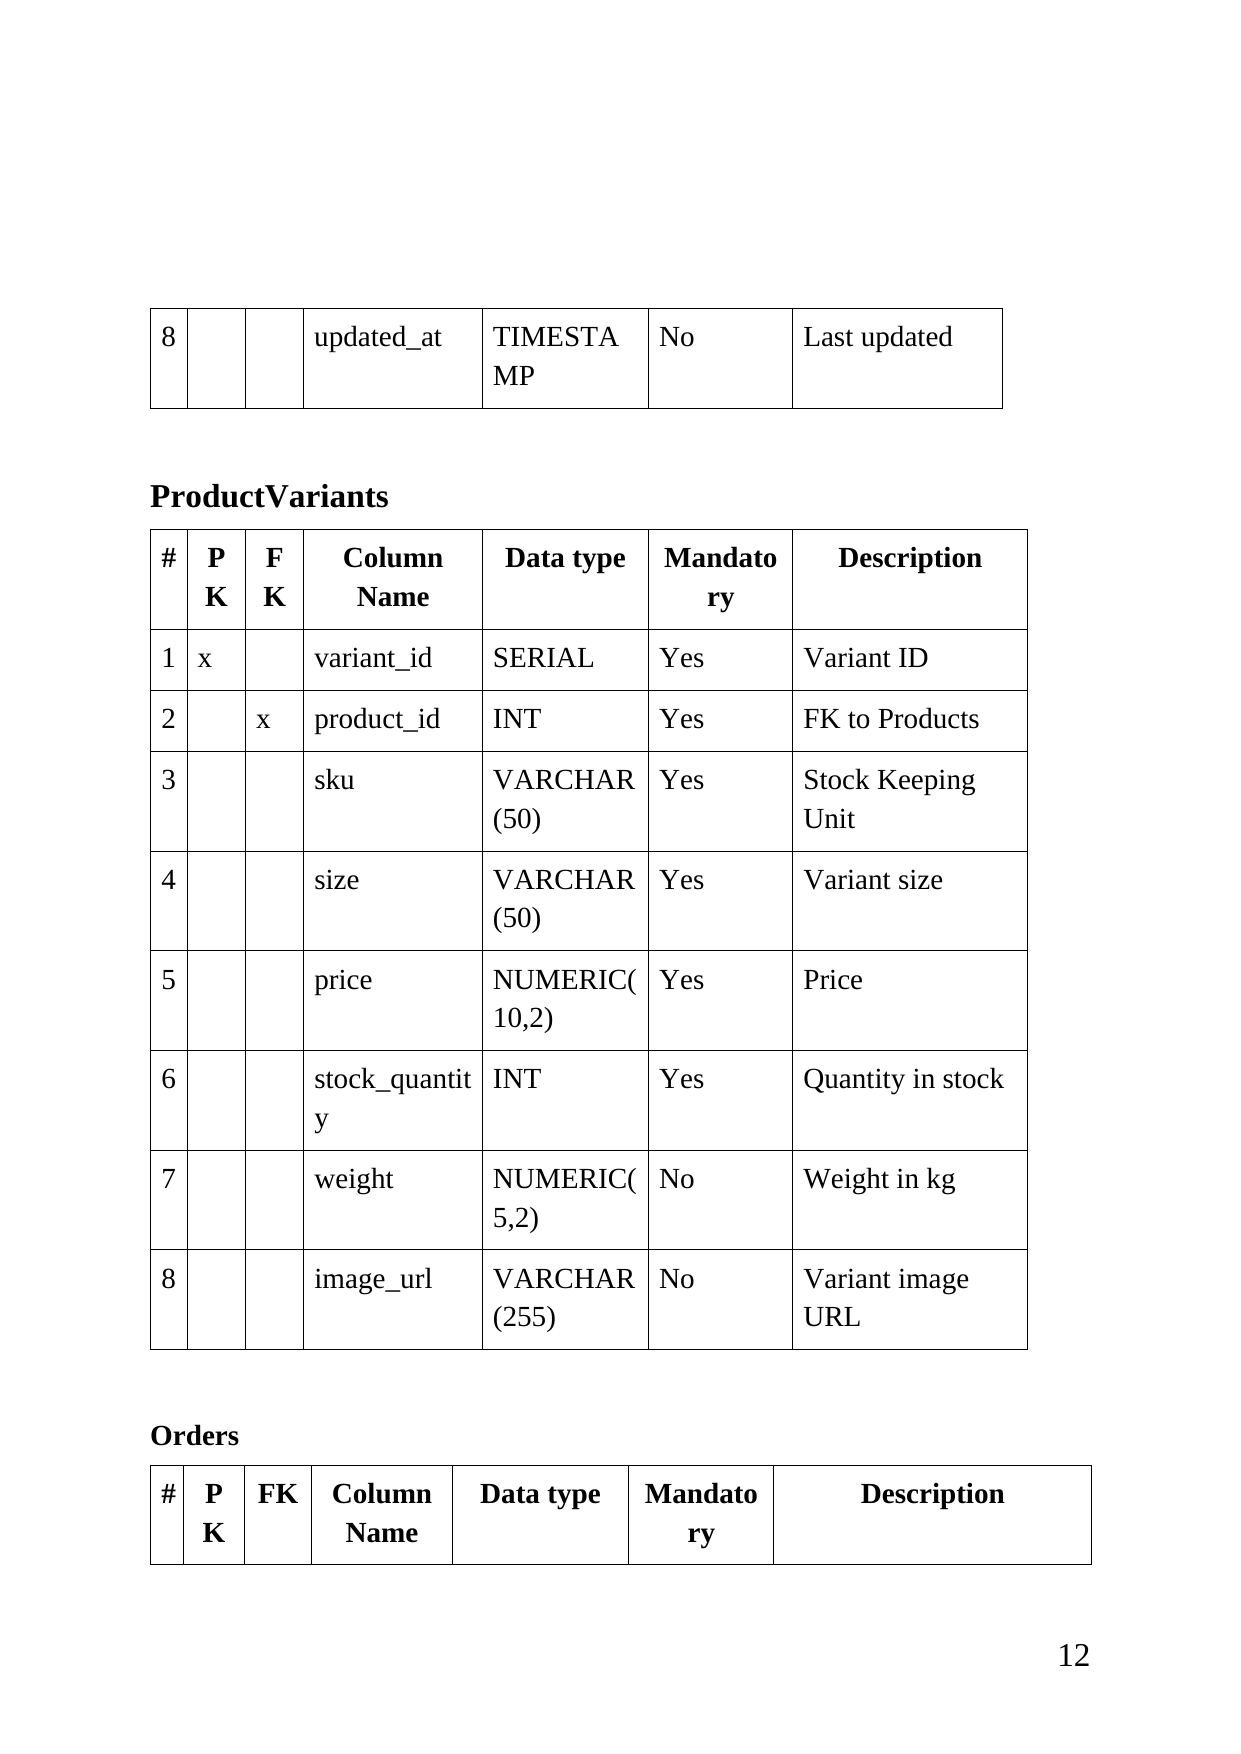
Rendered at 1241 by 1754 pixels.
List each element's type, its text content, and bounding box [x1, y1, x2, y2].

table_cell sku [304, 752, 482, 851]
table_header Column Name [312, 1466, 452, 1564]
table_cell Weight in kg [793, 1151, 1027, 1249]
table_cell [246, 852, 303, 950]
text ProductVariants [150, 477, 1090, 515]
table_header Mandatory [629, 1466, 773, 1564]
table_cell Yes [649, 852, 792, 950]
table_cell VARCHAR(255) [483, 1250, 648, 1349]
table_header Mandatory [649, 530, 792, 629]
table_cell [188, 752, 245, 851]
table_cell Stock Keeping Unit [793, 752, 1027, 851]
table_cell Yes [649, 691, 792, 751]
table_cell [188, 1151, 245, 1249]
table_cell price [304, 951, 482, 1050]
table_cell stock_quantity [304, 1051, 482, 1150]
table_cell Yes [649, 951, 792, 1050]
table_cell x [188, 630, 245, 690]
table_cell product_id [304, 691, 482, 751]
table_cell SERIAL [483, 630, 648, 690]
table_cell No [649, 1250, 792, 1349]
table_cell size [304, 852, 482, 950]
table_cell NUMERIC(5,2) [483, 1151, 648, 1249]
table_cell Yes [649, 1051, 792, 1150]
table_cell weight [304, 1151, 482, 1249]
table_header # [151, 1466, 183, 1564]
table_header Column Name [304, 530, 482, 629]
table_cell VARCHAR(50) [483, 852, 648, 950]
table_cell [246, 752, 303, 851]
table_header PK [188, 530, 245, 629]
table_cell 1 [151, 630, 187, 690]
table_cell INT [483, 691, 648, 751]
table_cell TIMESTAMP [483, 309, 648, 408]
table_header FK [246, 530, 303, 629]
table_cell 8 [151, 1250, 187, 1349]
table_cell variant_id [304, 630, 482, 690]
text Orders [150, 1418, 1090, 1451]
table_cell 7 [151, 1151, 187, 1249]
table_header FK [245, 1466, 311, 1564]
table_header Description [774, 1466, 1091, 1564]
table_cell FK to Products [793, 691, 1027, 751]
table_cell [188, 951, 245, 1050]
table_cell 8 [151, 309, 187, 408]
table_cell 6 [151, 1051, 187, 1150]
table_header Data type [483, 530, 648, 629]
table_cell [188, 309, 245, 408]
table_cell [246, 630, 303, 690]
table_cell Variant ID [793, 630, 1027, 690]
table_header # [151, 530, 187, 629]
table_cell VARCHAR(50) [483, 752, 648, 851]
table_cell [246, 1151, 303, 1249]
table_cell [246, 1250, 303, 1349]
table_cell updated_at [304, 309, 482, 408]
table_cell Variant size [793, 852, 1027, 950]
table_cell [188, 852, 245, 950]
table_cell Variant image URL [793, 1250, 1027, 1349]
table_cell [188, 1250, 245, 1349]
table_cell No [649, 1151, 792, 1249]
table_cell [188, 1051, 245, 1150]
table_cell Price [793, 951, 1027, 1050]
table_cell Quantity in stock [793, 1051, 1027, 1150]
table_cell [246, 309, 303, 408]
table_cell 4 [151, 852, 187, 950]
table_cell 3 [151, 752, 187, 851]
table_header PK [184, 1466, 244, 1564]
table_cell 5 [151, 951, 187, 1050]
table_cell Yes [649, 752, 792, 851]
table_header Description [793, 530, 1027, 629]
table_cell NUMERIC(10,2) [483, 951, 648, 1050]
table_cell image_url [304, 1250, 482, 1349]
table_cell [246, 951, 303, 1050]
table_cell [246, 1051, 303, 1150]
table_header Data type [453, 1466, 628, 1564]
table_cell x [246, 691, 303, 751]
table_cell [188, 691, 245, 751]
table_cell INT [483, 1051, 648, 1150]
table_cell No [649, 309, 792, 408]
table_cell Last updated [793, 309, 1002, 408]
table_cell Yes [649, 630, 792, 690]
table_cell 2 [151, 691, 187, 751]
